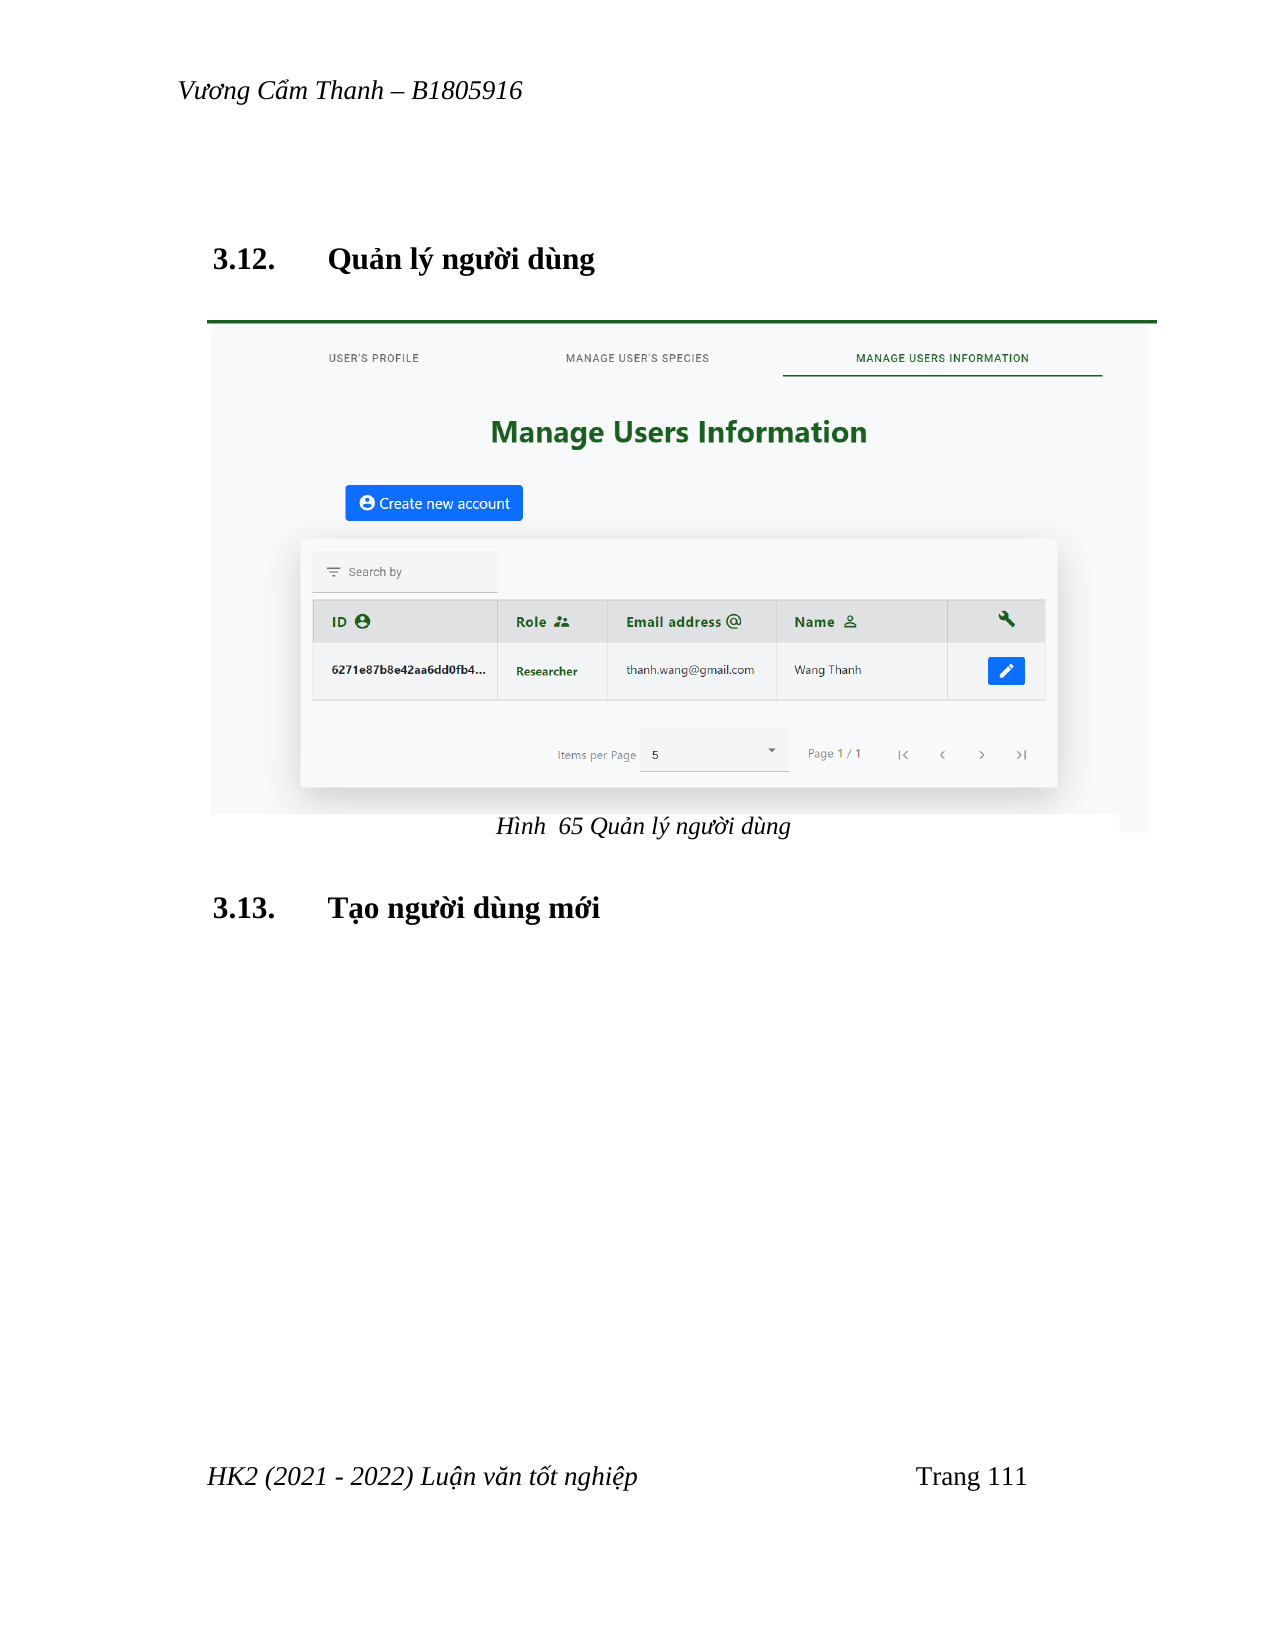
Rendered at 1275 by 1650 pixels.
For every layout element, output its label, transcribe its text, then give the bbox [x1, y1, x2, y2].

subtitle Quản lý người dùng [207, 240, 1157, 276]
picture [206, 320, 1157, 833]
subtitle Tạo người dùng mới [207, 890, 1157, 926]
